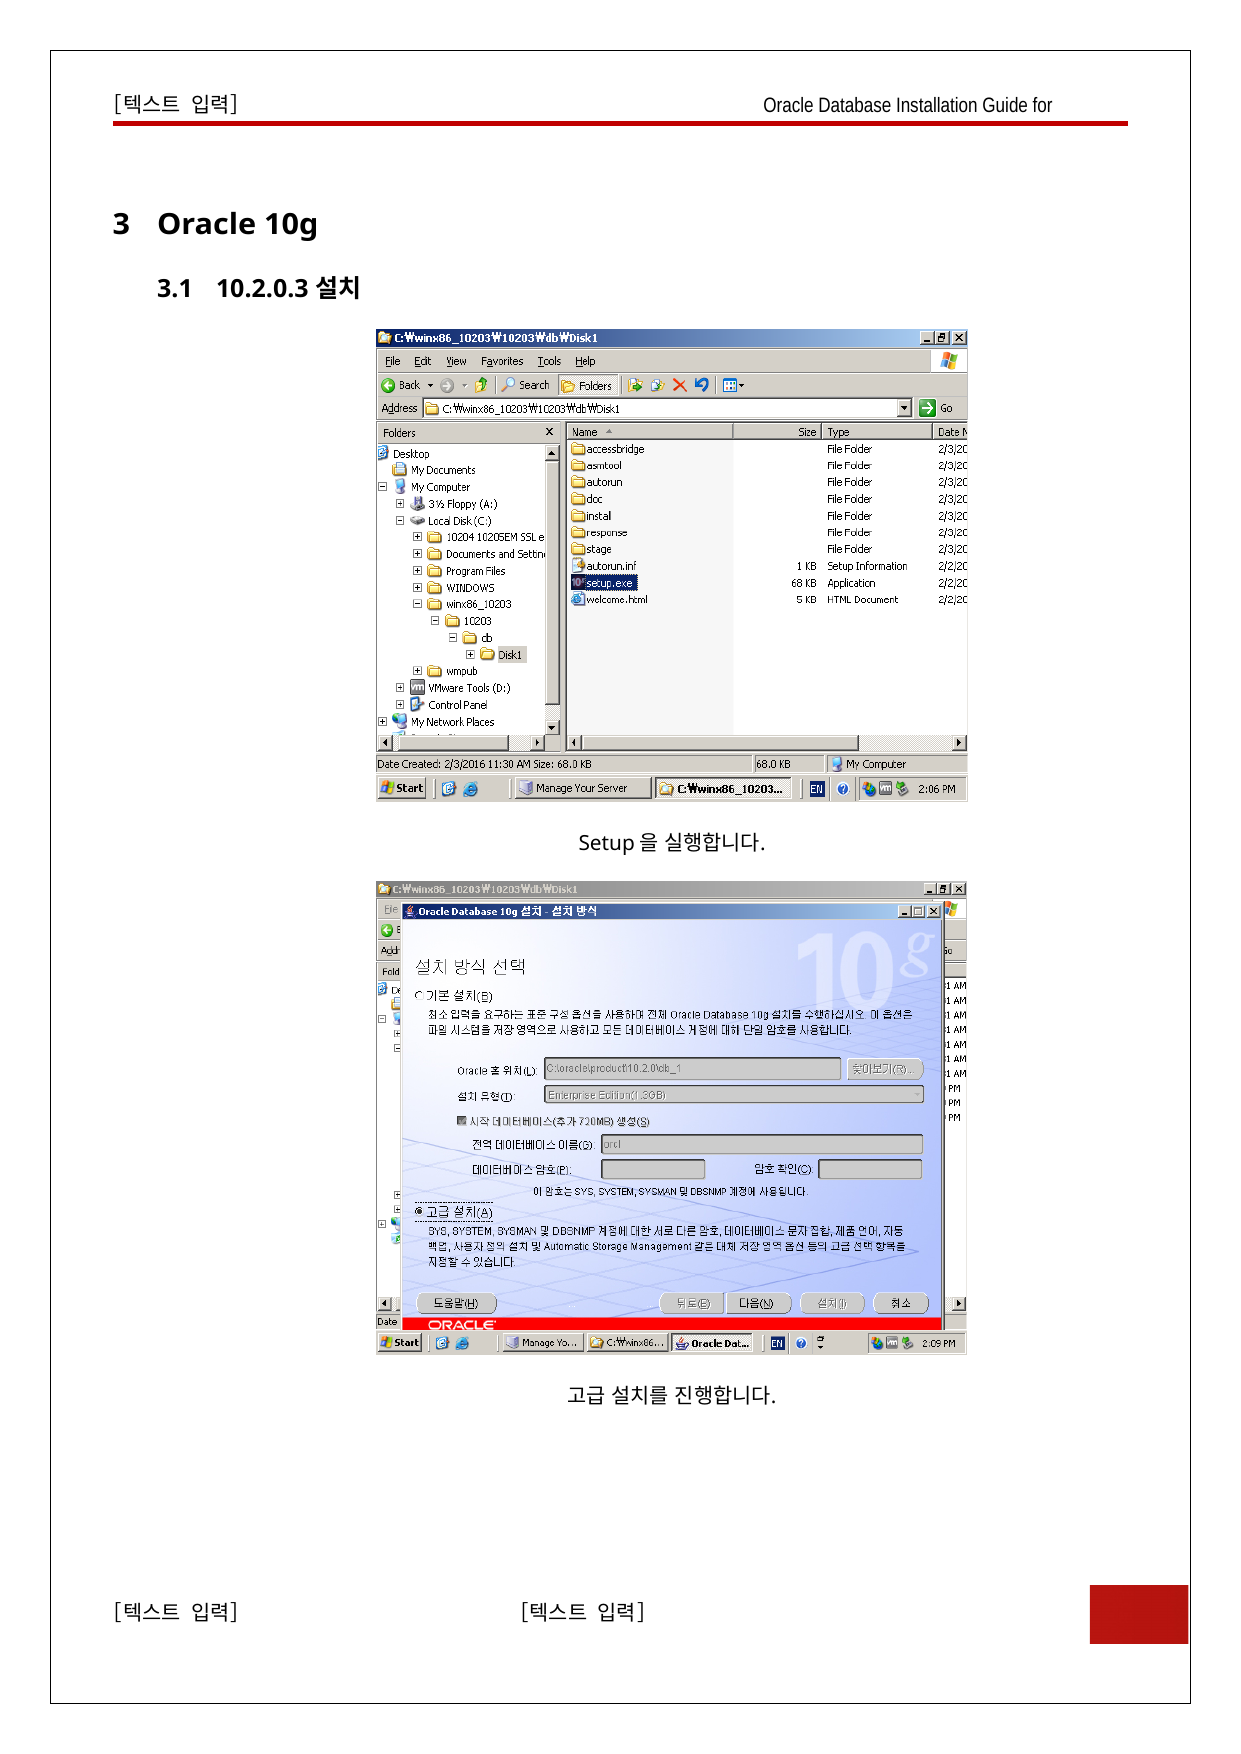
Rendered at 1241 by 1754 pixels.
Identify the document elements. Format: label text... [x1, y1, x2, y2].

picture [376, 329, 968, 802]
text Setup을 실행합니다. [216, 826, 1128, 857]
picture [376, 881, 967, 1355]
subtitle 10.2.0.3 설치 [157, 268, 1128, 304]
subtitle Oracle 10g [112, 203, 1128, 243]
text 고급 설치를 진행합니다. [216, 1380, 1128, 1410]
picture [1089, 1585, 1189, 1644]
